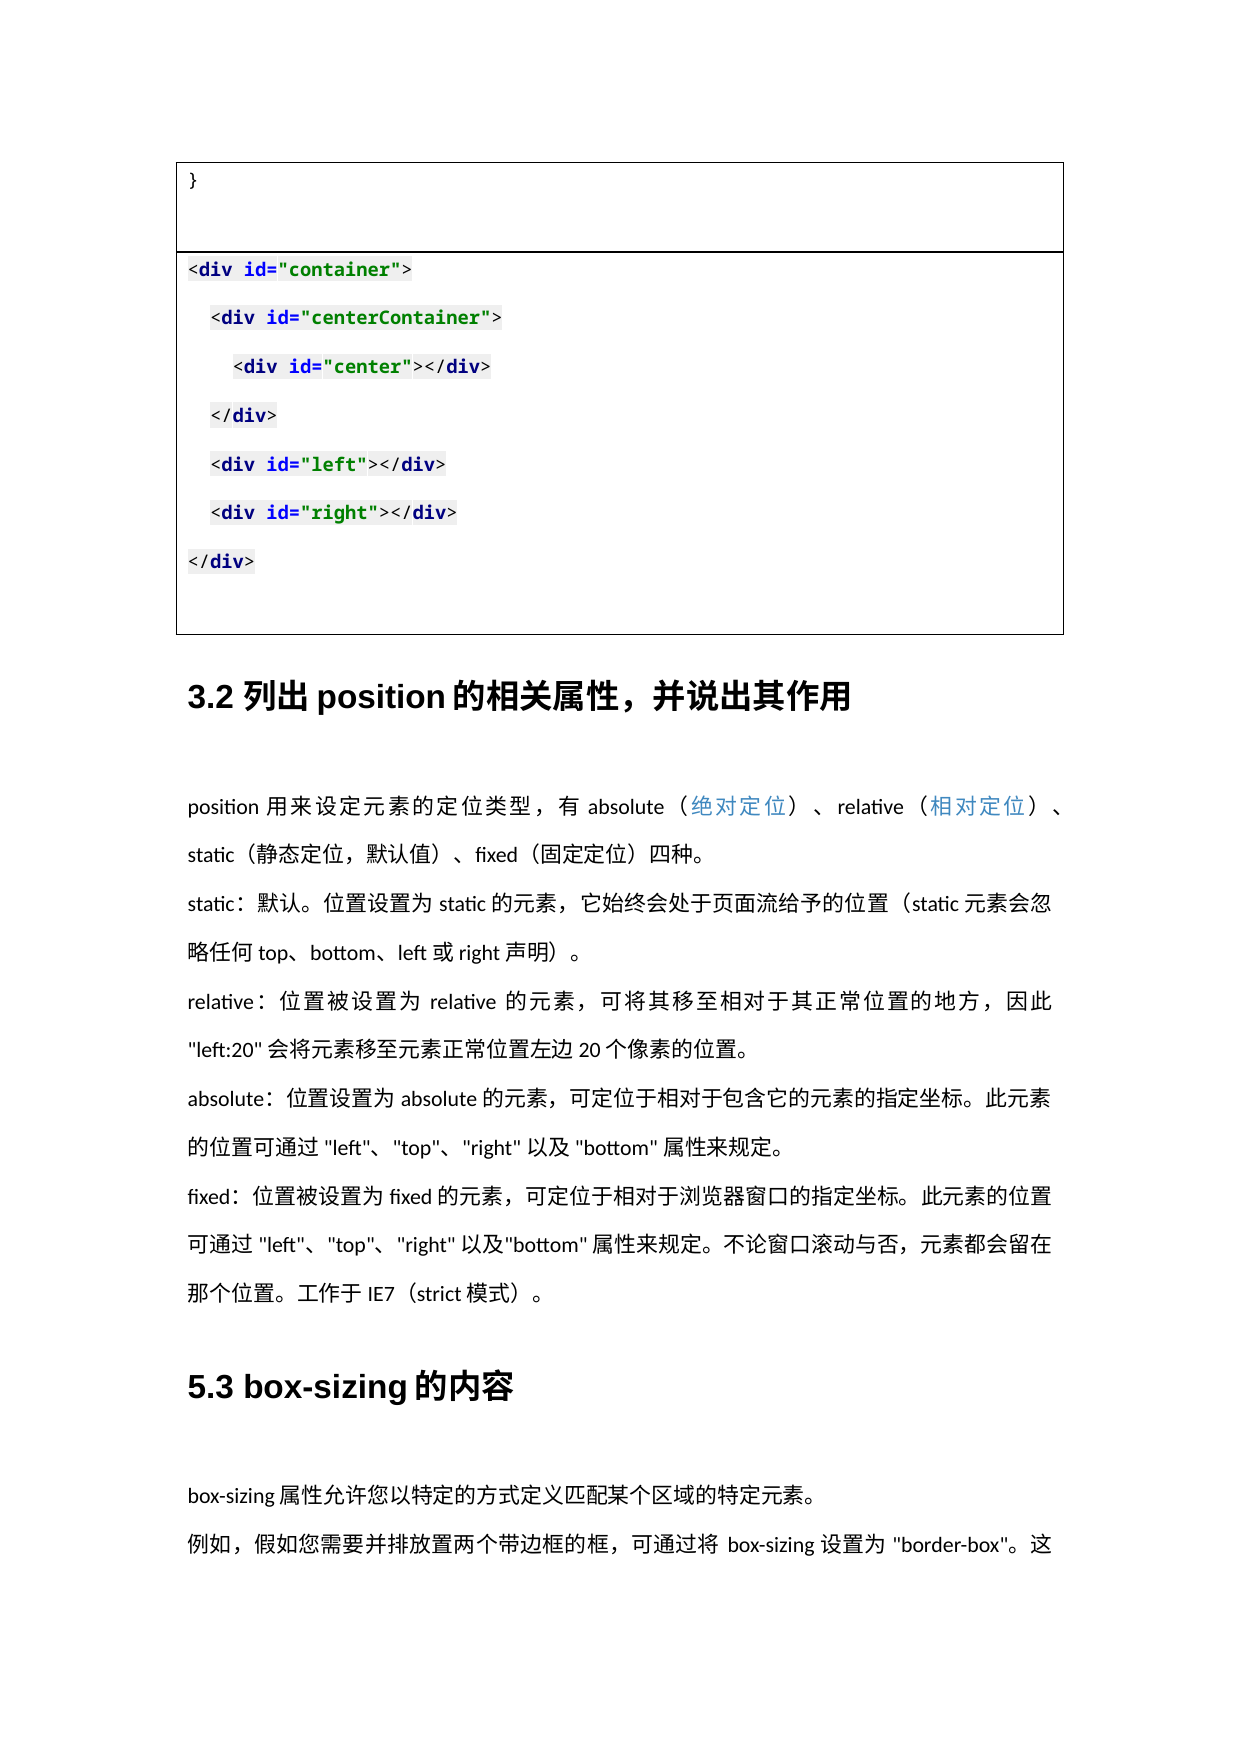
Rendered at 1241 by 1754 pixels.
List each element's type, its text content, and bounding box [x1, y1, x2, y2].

text box-sizing 属性允许您以特定的方式定义匹配某个区域的特定元素。 [187, 1478, 1053, 1511]
text position用来设定元素的定位类型，有absolute（绝对定位）、relative（相对定位）、static（静态定位，默认值）、fixed（固定定位）四种。 static：默认。位置设置为 static 的元素，它始终会处于页面流给予的位置（static 元素会忽略任何 top、bottom、left 或 right 声明）。 relative：位置被设置为 relative 的元素，可将其移至相对于其正常位置的地方，因此 "left:20" 会将元素移至元素正常位置左边 20 个像素的位置。 absolute：位置设置为 absolute 的元素，可定位于相对于包含它的元素的指定坐标。此元素的位置可通过 "left"、"top"、"right" 以及 "bottom" 属性来规定。 fixed：位置被设置为 fixed 的元素，可定位于相对于浏览器窗口的指定坐标。此元素的位置可通过 "left"、"top"、"right" 以及"bottom" 属性来规定。不论窗口滚动与否，元素都会留在那个位置。工作于 IE7（strict 模式）。 [187, 788, 1053, 1308]
subtitle 5.3 box-sizing的内容 [187, 1351, 1053, 1416]
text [187, 1526, 1053, 1559]
subtitle 列出position的相关属性，并说出其作用 [187, 662, 1053, 727]
table_cell <div id="container"> <div id="centerContainer"> <div id="center"></div> </div> <div id="left"></div> <div id="right"></div> </div> [177, 253, 1063, 633]
